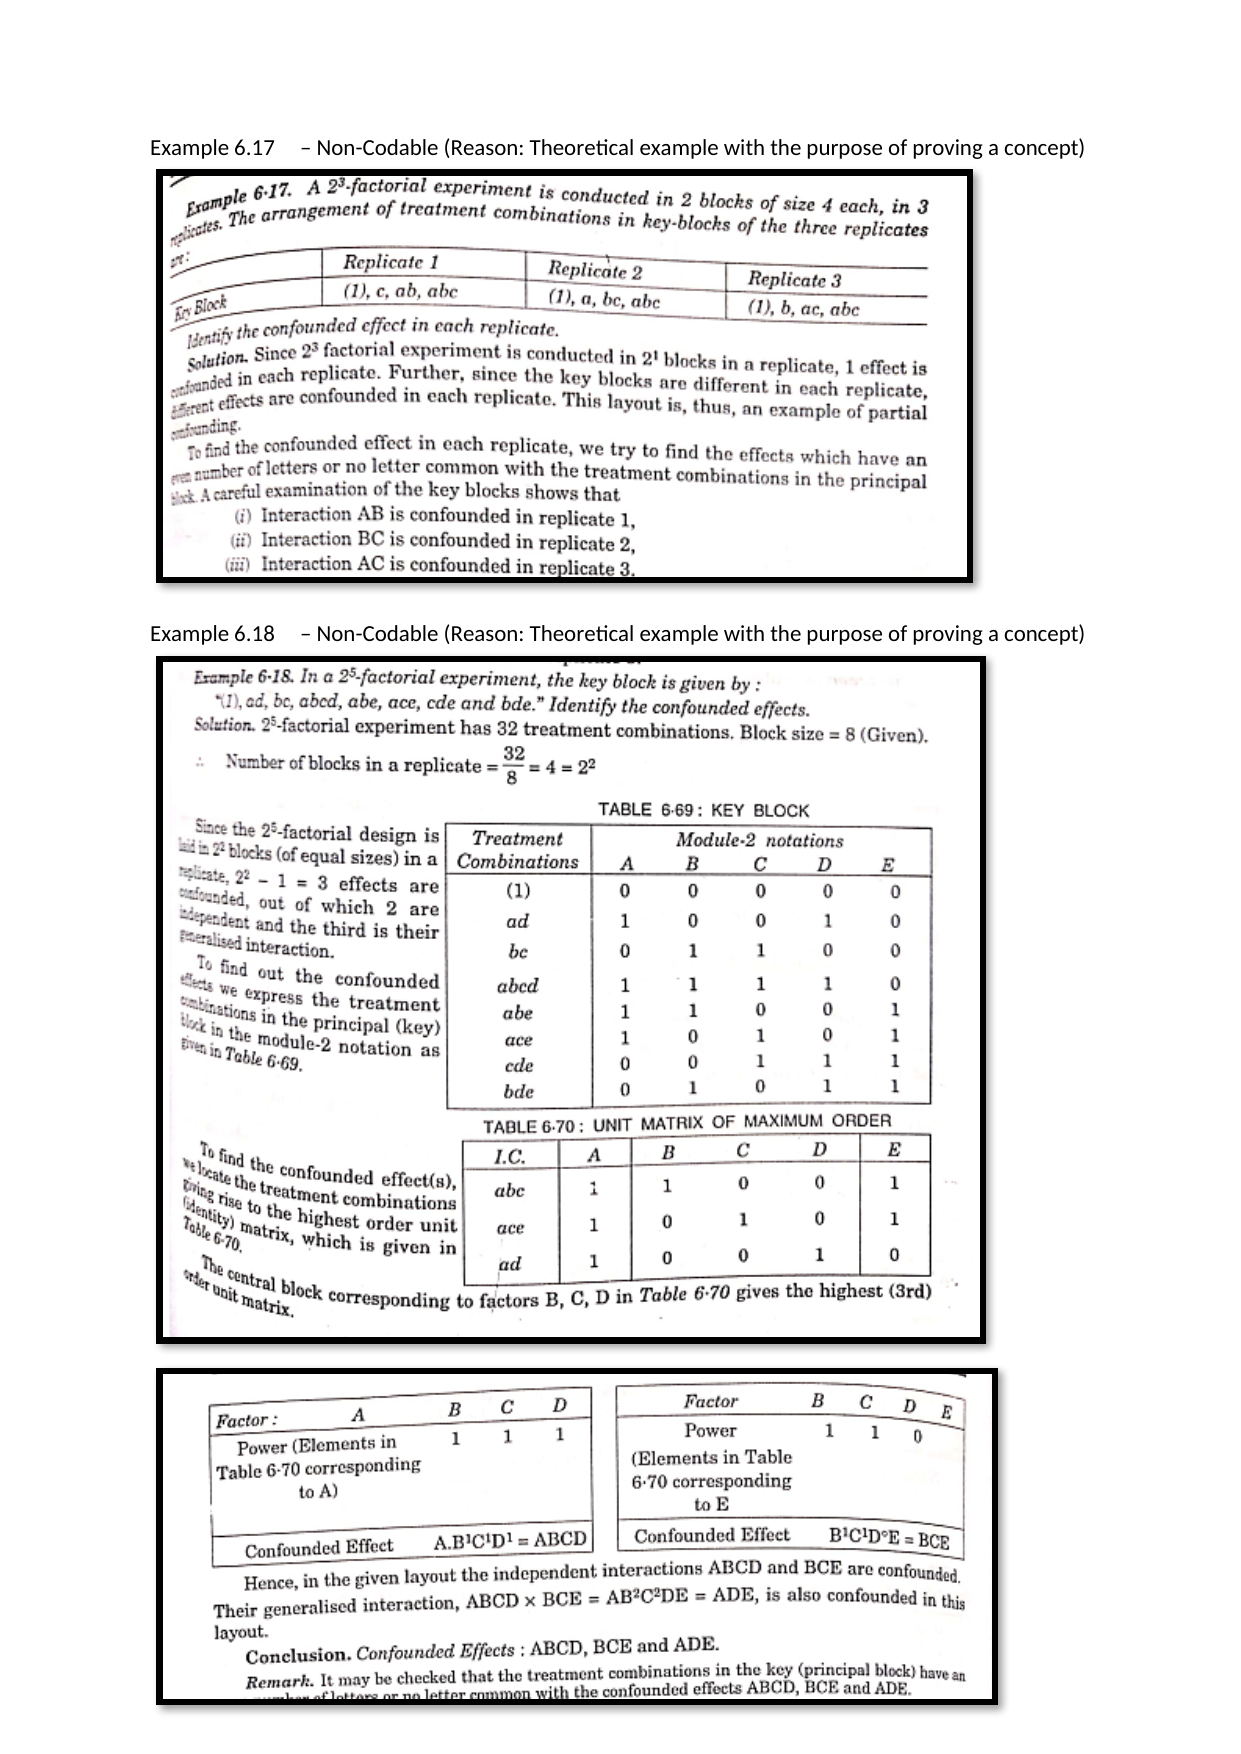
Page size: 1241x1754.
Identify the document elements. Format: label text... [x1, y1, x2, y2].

picture [163, 1374, 992, 1699]
picture [163, 662, 980, 1337]
picture [163, 176, 967, 577]
